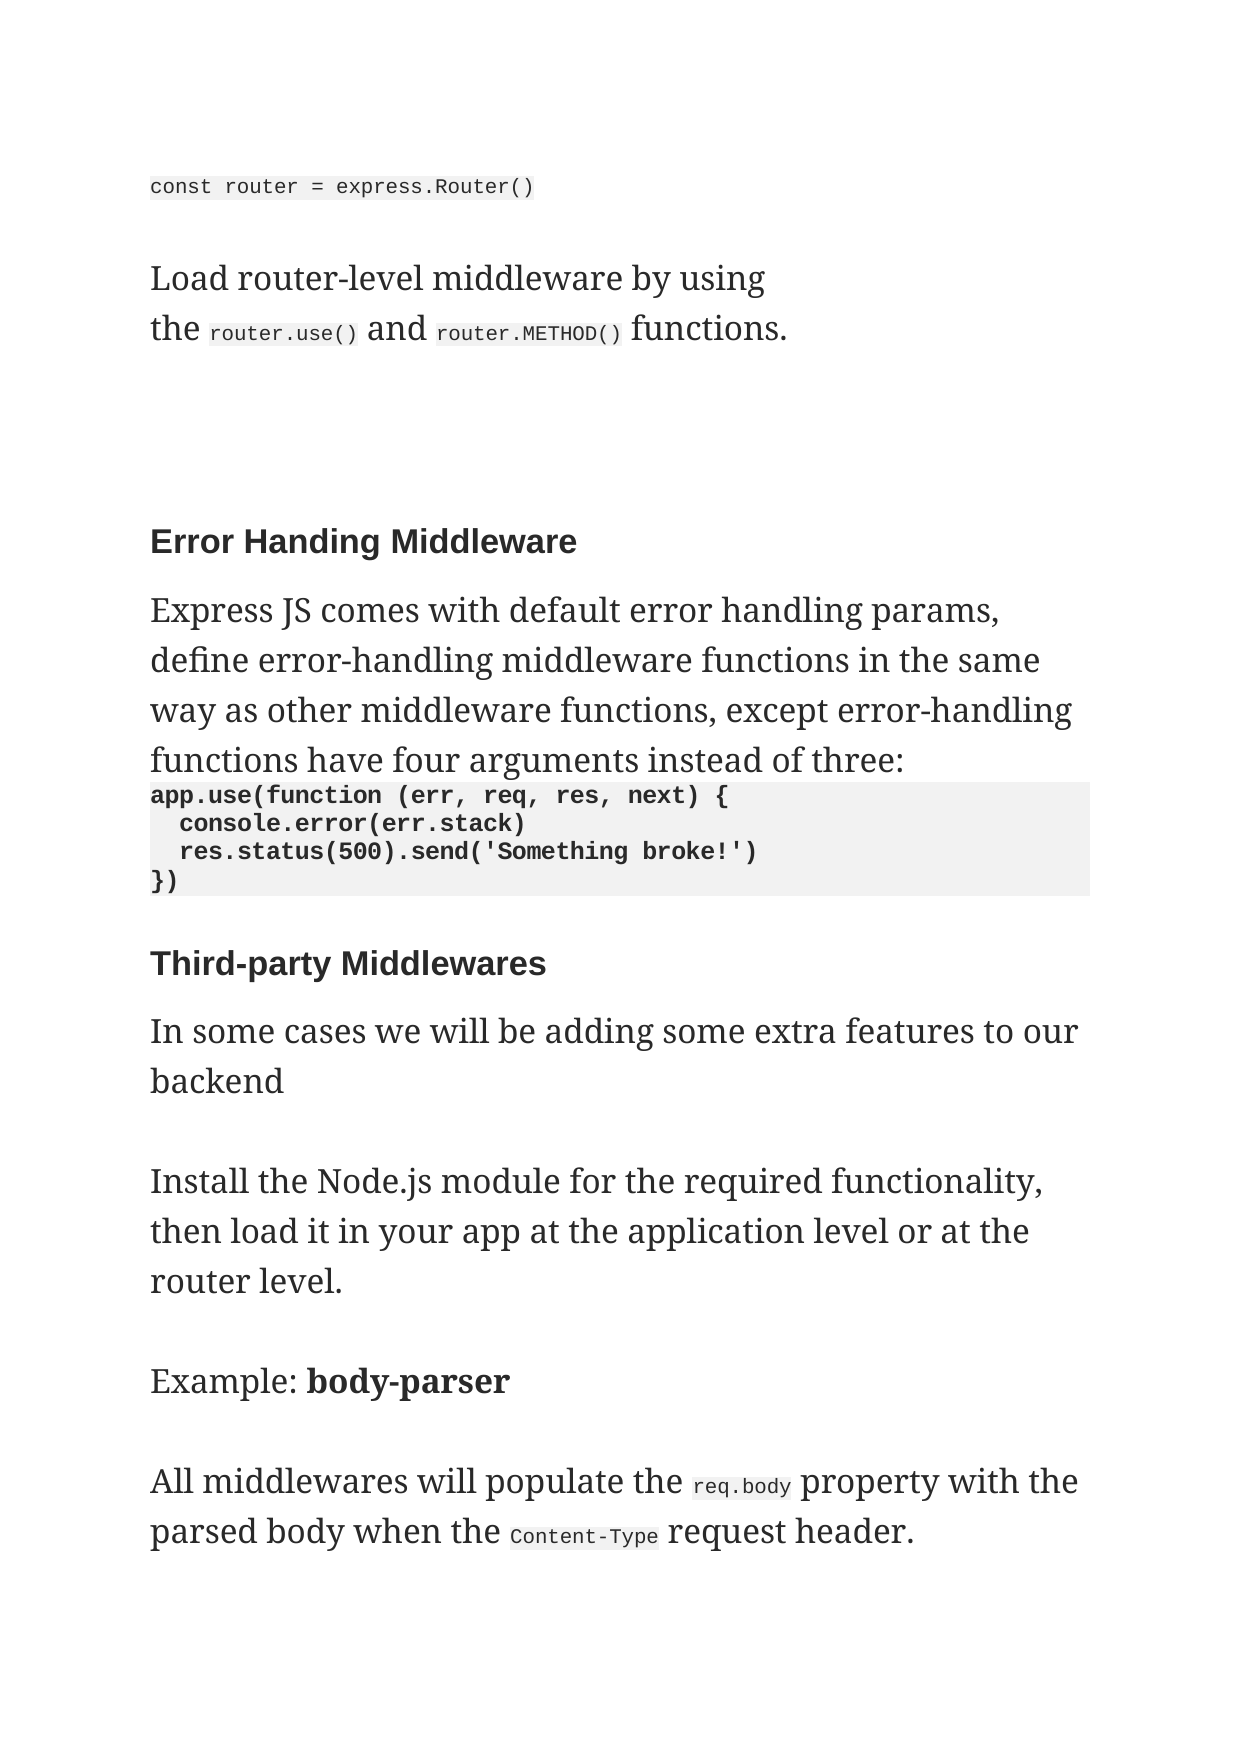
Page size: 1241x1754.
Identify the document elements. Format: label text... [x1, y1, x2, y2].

text Load router-level middleware by using the router.use() and router.METHOD() functions. [150, 250, 1090, 350]
text Example: body-parser [150, 1354, 1090, 1404]
text Express JS comes with default error handling params, define error-handling middleware functions in the same way as other middleware functions, except error-handling functions have four arguments instead of three: [150, 582, 1090, 782]
text app.use(function (err, req, res, next) { console.error(err.stack) res.status(500).send('Something broke!') }) [150, 782, 1090, 896]
text Install the Node.js module for the required functionality, then load it in your app at the application level or at the router level. [150, 1154, 1090, 1304]
subtitle Third-party Middlewares [150, 938, 1090, 982]
text const router = express.Router() [150, 150, 1090, 200]
subtitle Error Handing Middleware [150, 517, 1090, 561]
text In some cases we will be adding some extra features to our backend [150, 1004, 1090, 1104]
text All middlewares will populate the req.body property with the parsed body when the Content-Type request header. [150, 1454, 1090, 1554]
